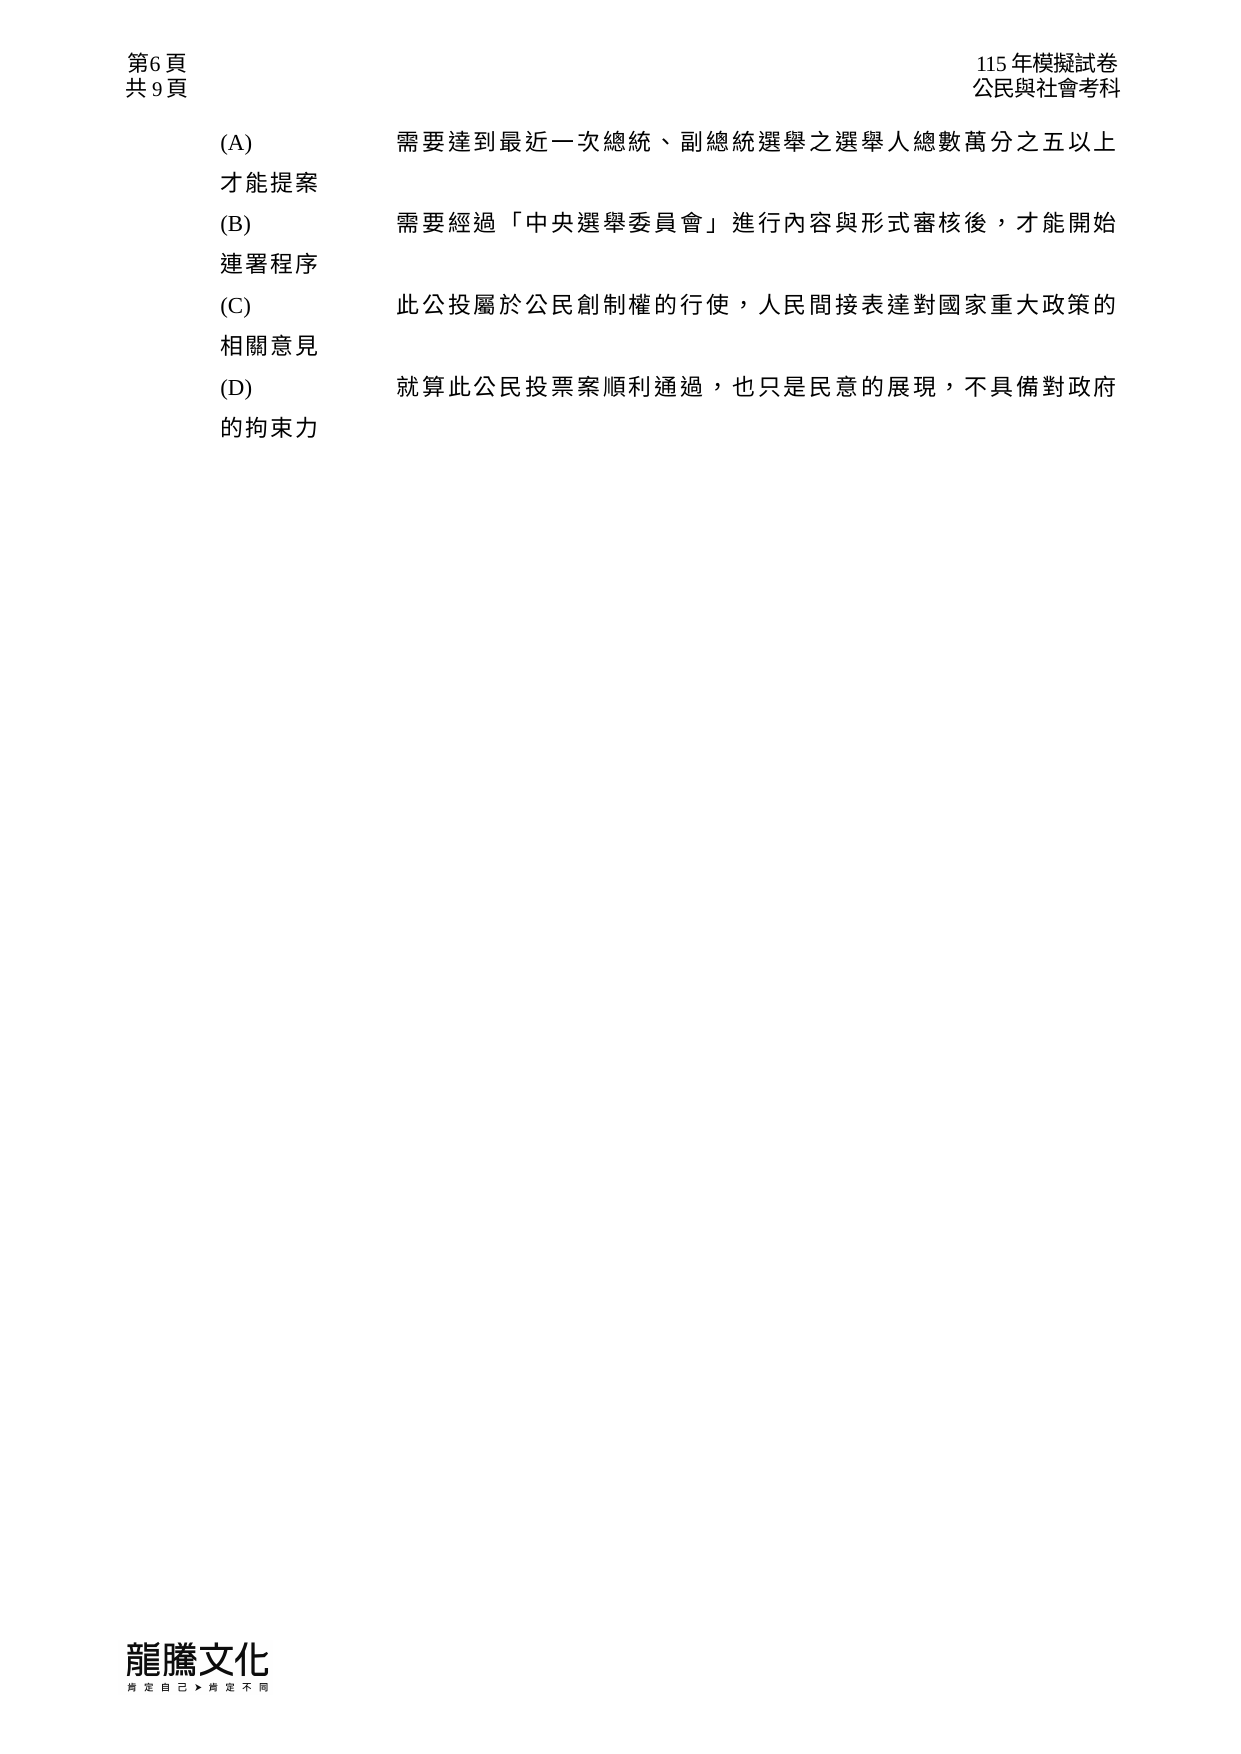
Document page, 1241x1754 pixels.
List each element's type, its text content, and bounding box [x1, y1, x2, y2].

text (C) 此公投屬於公民創制權的行使，人民間接表達對國家重大政策的相關意見 [195, 283, 1120, 365]
text (D) 就算此公民投票案順利通過，也只是民意的展現，不具備對政府的拘束力 [195, 365, 1120, 447]
picture [118, 1640, 273, 1695]
text (A) 需要達到最近一次總統、副總統選舉之選舉人總數萬分之五以上才能提案 [195, 119, 1120, 201]
text (B) 需要經過「中央選舉委員會」進行內容與形式審核後，才能開始連署程序 [195, 201, 1120, 283]
